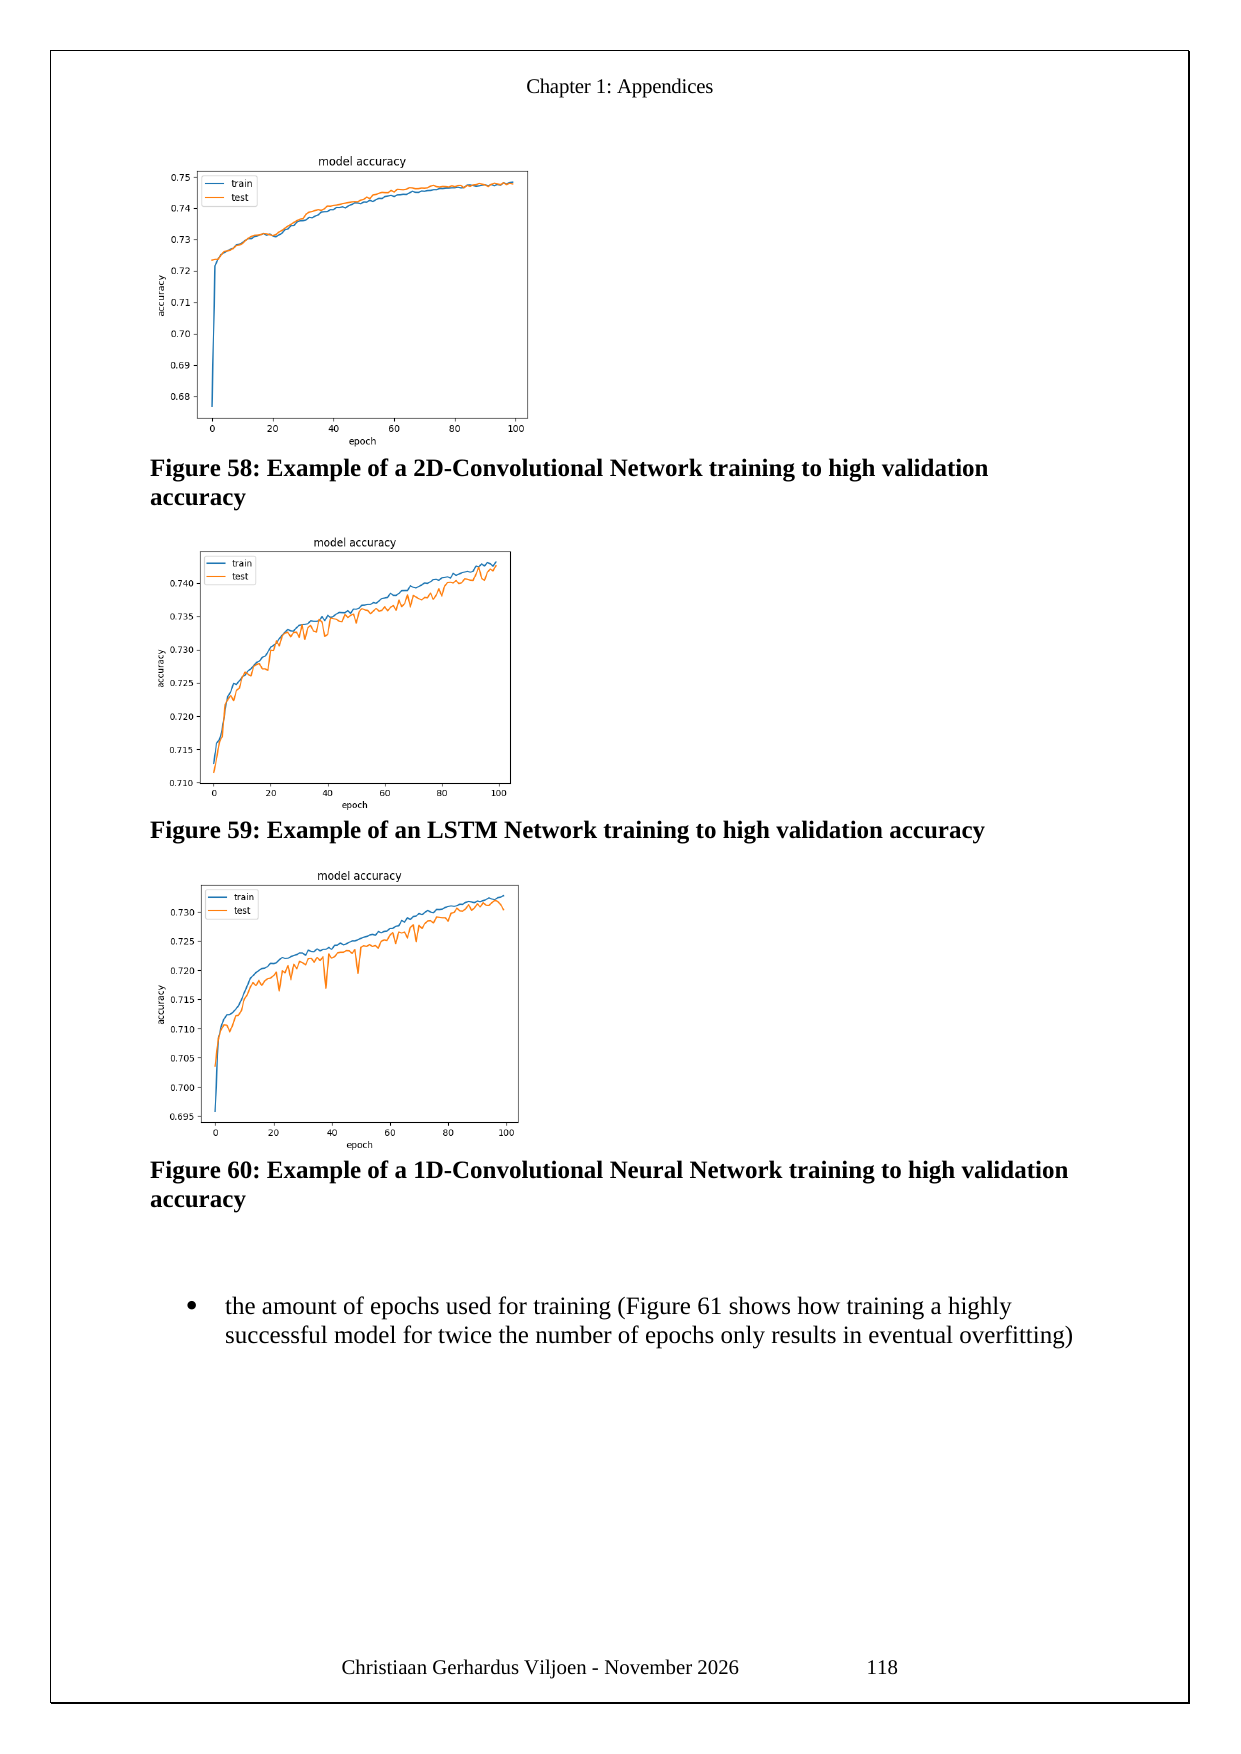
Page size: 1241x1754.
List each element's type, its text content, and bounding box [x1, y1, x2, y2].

picture [150, 864, 526, 1156]
picture [150, 531, 518, 816]
picture [150, 150, 536, 453]
